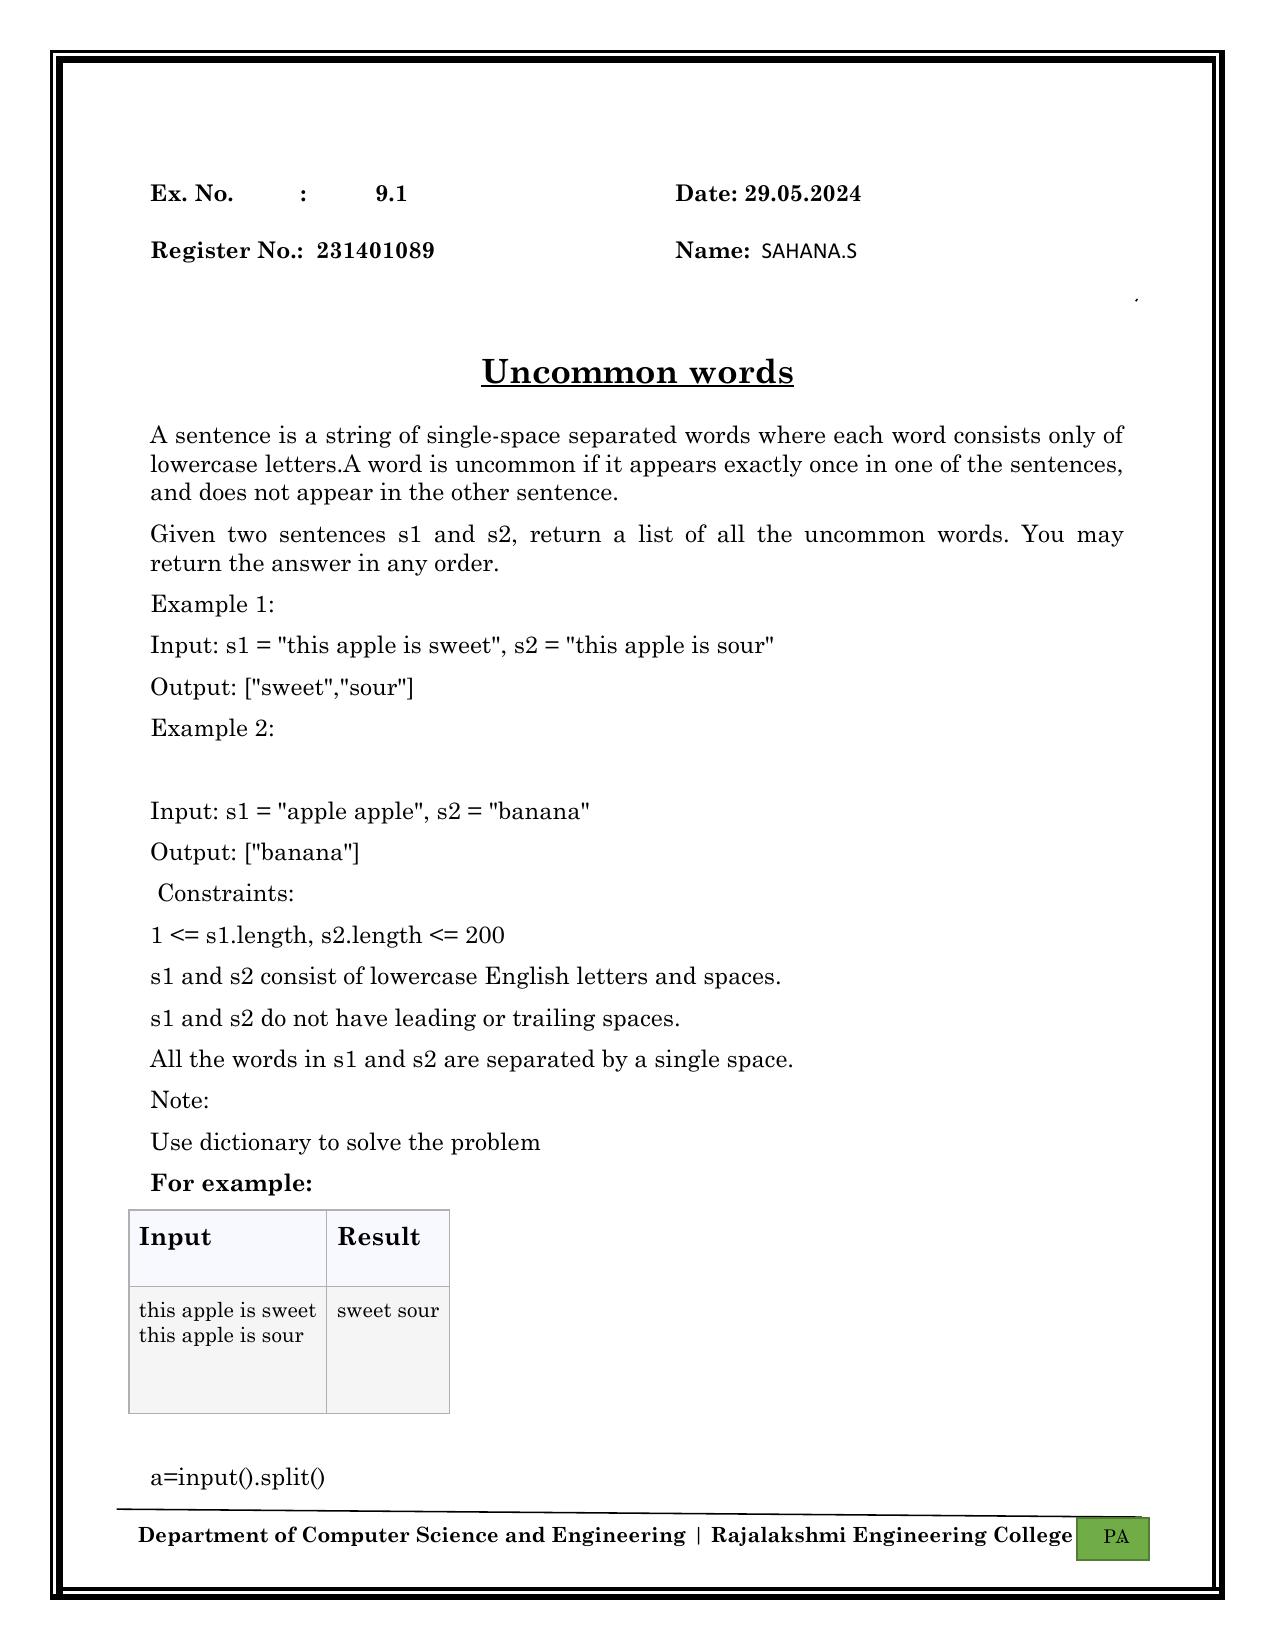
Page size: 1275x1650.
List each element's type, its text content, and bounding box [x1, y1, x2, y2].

text Register No.: 231401089 Name: SAHANA.S [150, 236, 1125, 264]
text 1 <= s1.length, s2.length <= 200 [150, 919, 1125, 948]
text Ex. No. : 9.1 Date: 29.05.2024 [150, 179, 1125, 207]
text Uncommon words [150, 350, 1125, 390]
text Note: [150, 1085, 1125, 1114]
text Input: s1 = "apple apple", s2 = "banana" [150, 796, 1125, 824]
text Use dictionary to solve the problem [150, 1126, 1125, 1155]
text a=input().split() [150, 1462, 1125, 1491]
text All the words in s1 and s2 are separated by a single space. [150, 1044, 1125, 1072]
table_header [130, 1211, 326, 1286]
text Input: s1 = "this apple is sweet", s2 = "this apple is sour" [150, 630, 1125, 659]
text A sentence is a string of single-space separated words where each word consists only of lowercase letters.A word is uncommon if it appears exactly once in one of the sentences, and does not appear in the other sentence. [150, 419, 1125, 506]
text Output: ["banana"] [150, 837, 1125, 866]
text Example 2: [150, 713, 1125, 742]
text Constraints: [150, 878, 1125, 907]
text Example 1: [150, 589, 1125, 618]
text s1 and s2 consist of lowercase English letters and spaces. [150, 961, 1125, 990]
text Output: ["sweet","sour"] [150, 671, 1125, 700]
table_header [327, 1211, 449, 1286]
text s1 and s2 do not have leading or trailing spaces. [150, 1002, 1125, 1031]
text For example: [150, 1168, 1125, 1197]
text Given two sentences s1 and s2, return a list of all the uncommon words. You may return the answer in any order. [150, 518, 1125, 576]
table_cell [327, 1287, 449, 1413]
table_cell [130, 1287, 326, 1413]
